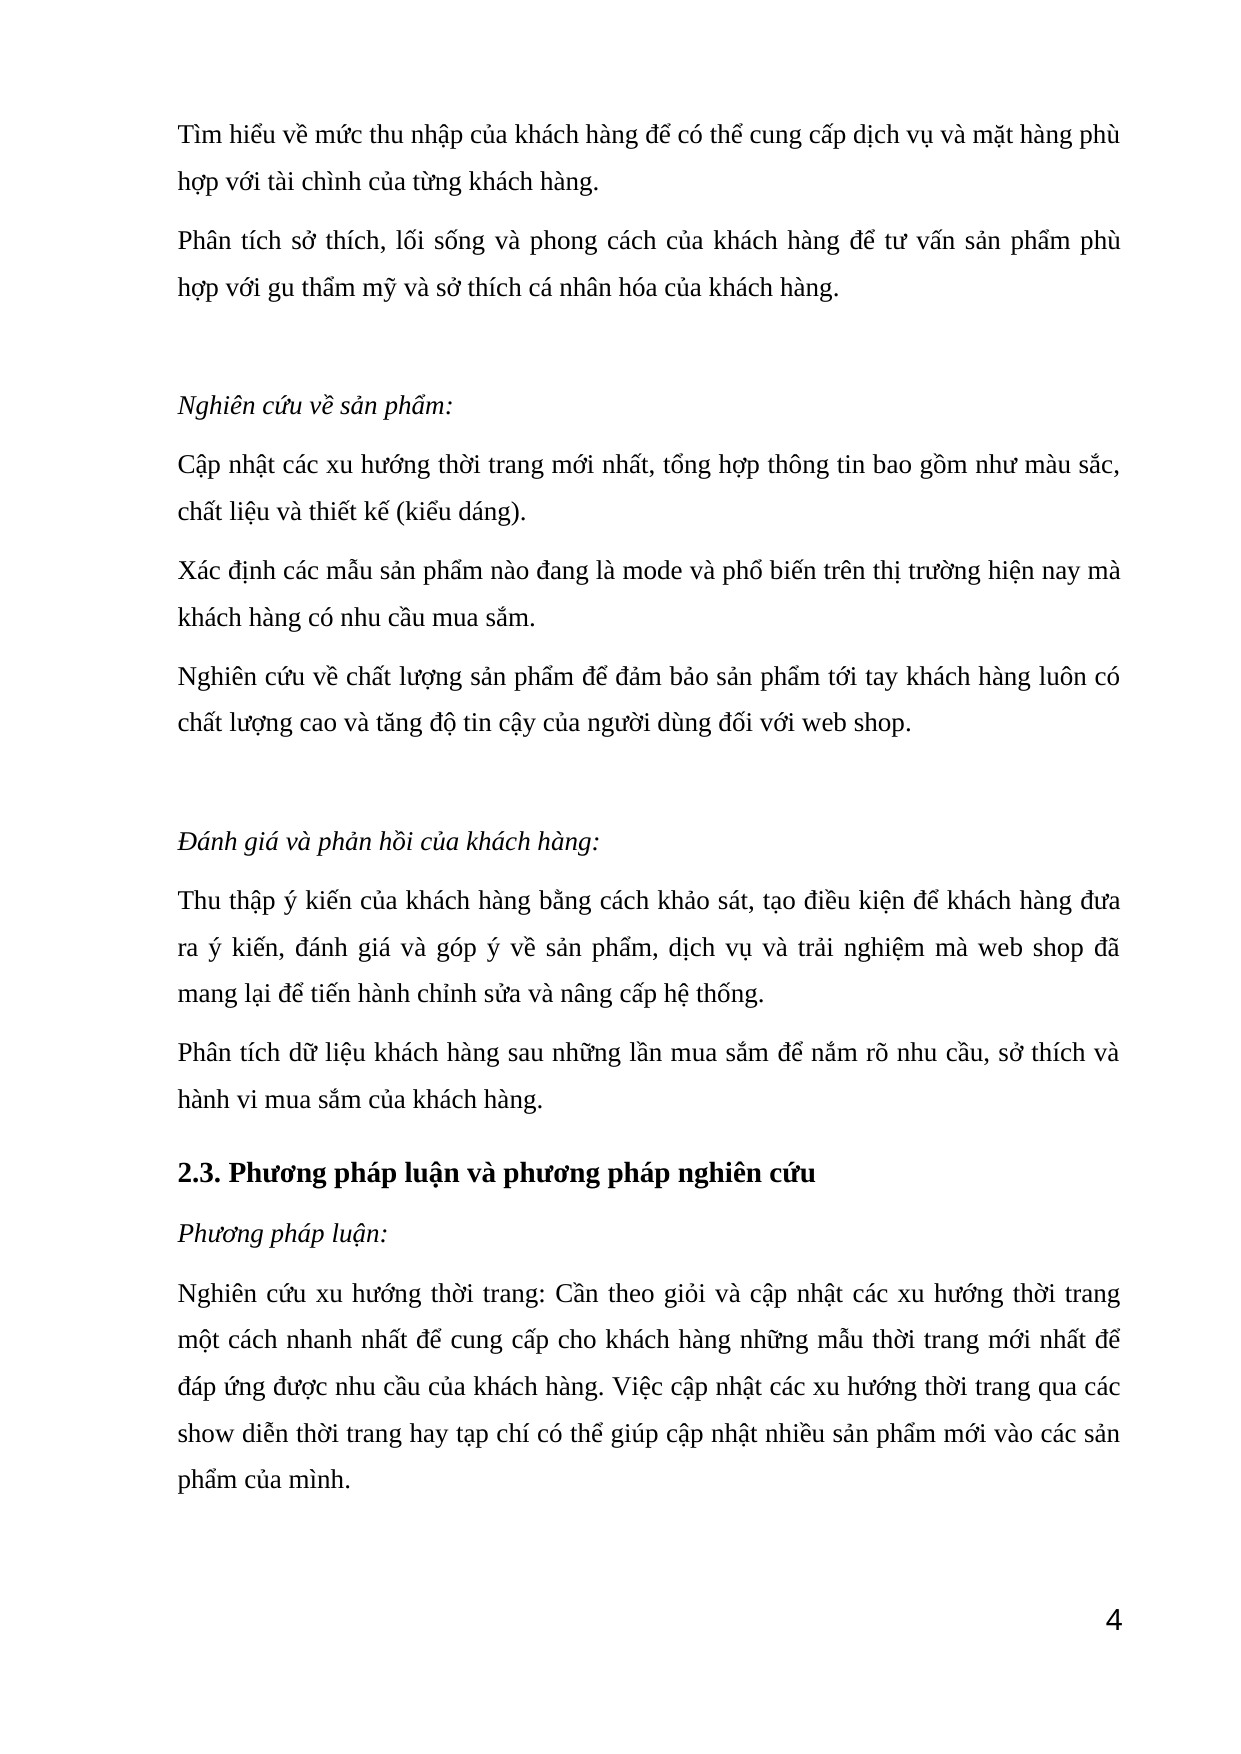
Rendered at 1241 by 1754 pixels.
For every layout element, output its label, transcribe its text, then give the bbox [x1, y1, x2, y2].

text Đánh giá và phản hồi của khách hàng: [177, 825, 1122, 856]
text Nghiên cứu xu hướng thời trang: Cần theo giỏi và cập nhật các xu hướng thời trang một cách nhanh nhất để cung cấp cho khách hàng những mẫu thời trang mới nhất để đáp ứng được nhu cầu của khách hàng. Việc cập nhật các xu hướng thời trang qua các show diễn thời trang hay tạp chí có thể giúp cập nhật nhiều sản phẩm mới vào các sản phẩm của mình. [177, 1277, 1122, 1494]
text Nghiên cứu về chất lượng sản phẩm để đảm bảo sản phẩm tới tay khách hàng luôn có chất lượng cao và tăng độ tin cậy của người dùng đối với web shop. [177, 660, 1122, 738]
text Nghiên cứu về sản phẩm: [177, 389, 1122, 420]
text Xác định các mẫu sản phẩm nào đang là mode và phổ biến trên thị trường hiện nay mà khách hàng có nhu cầu mua sắm. [177, 554, 1122, 632]
subtitle 2.3. Phương pháp luận và phương pháp nghiên cứu [177, 1155, 1122, 1188]
text Phương pháp luận: [177, 1218, 1122, 1249]
text Tìm hiểu về mức thu nhập của khách hàng để có thể cung cấp dịch vụ và mặt hàng phù hợp với tài chình của từng khách hàng. [177, 118, 1122, 196]
text Cập nhật các xu hướng thời trang mới nhất, tổng hợp thông tin bao gồm như màu sắc, chất liệu và thiết kế (kiểu dáng). [177, 448, 1122, 526]
text Phân tích sở thích, lối sống và phong cách của khách hàng để tư vấn sản phẩm phù hợp với gu thẩm mỹ và sở thích cá nhân hóa của khách hàng. [177, 224, 1122, 302]
text Phân tích dữ liệu khách hàng sau những lần mua sắm để nắm rõ nhu cầu, sở thích và hành vi mua sắm của khách hàng. [177, 1036, 1122, 1114]
text Thu thập ý kiến của khách hàng bằng cách khảo sát, tạo điều kiện để khách hàng đưa ra ý kiến, đánh giá và góp ý về sản phẩm, dịch vụ và trải nghiệm mà web shop đã mang lại để tiến hành chỉnh sửa và nâng cấp hệ thống. [177, 884, 1122, 1008]
